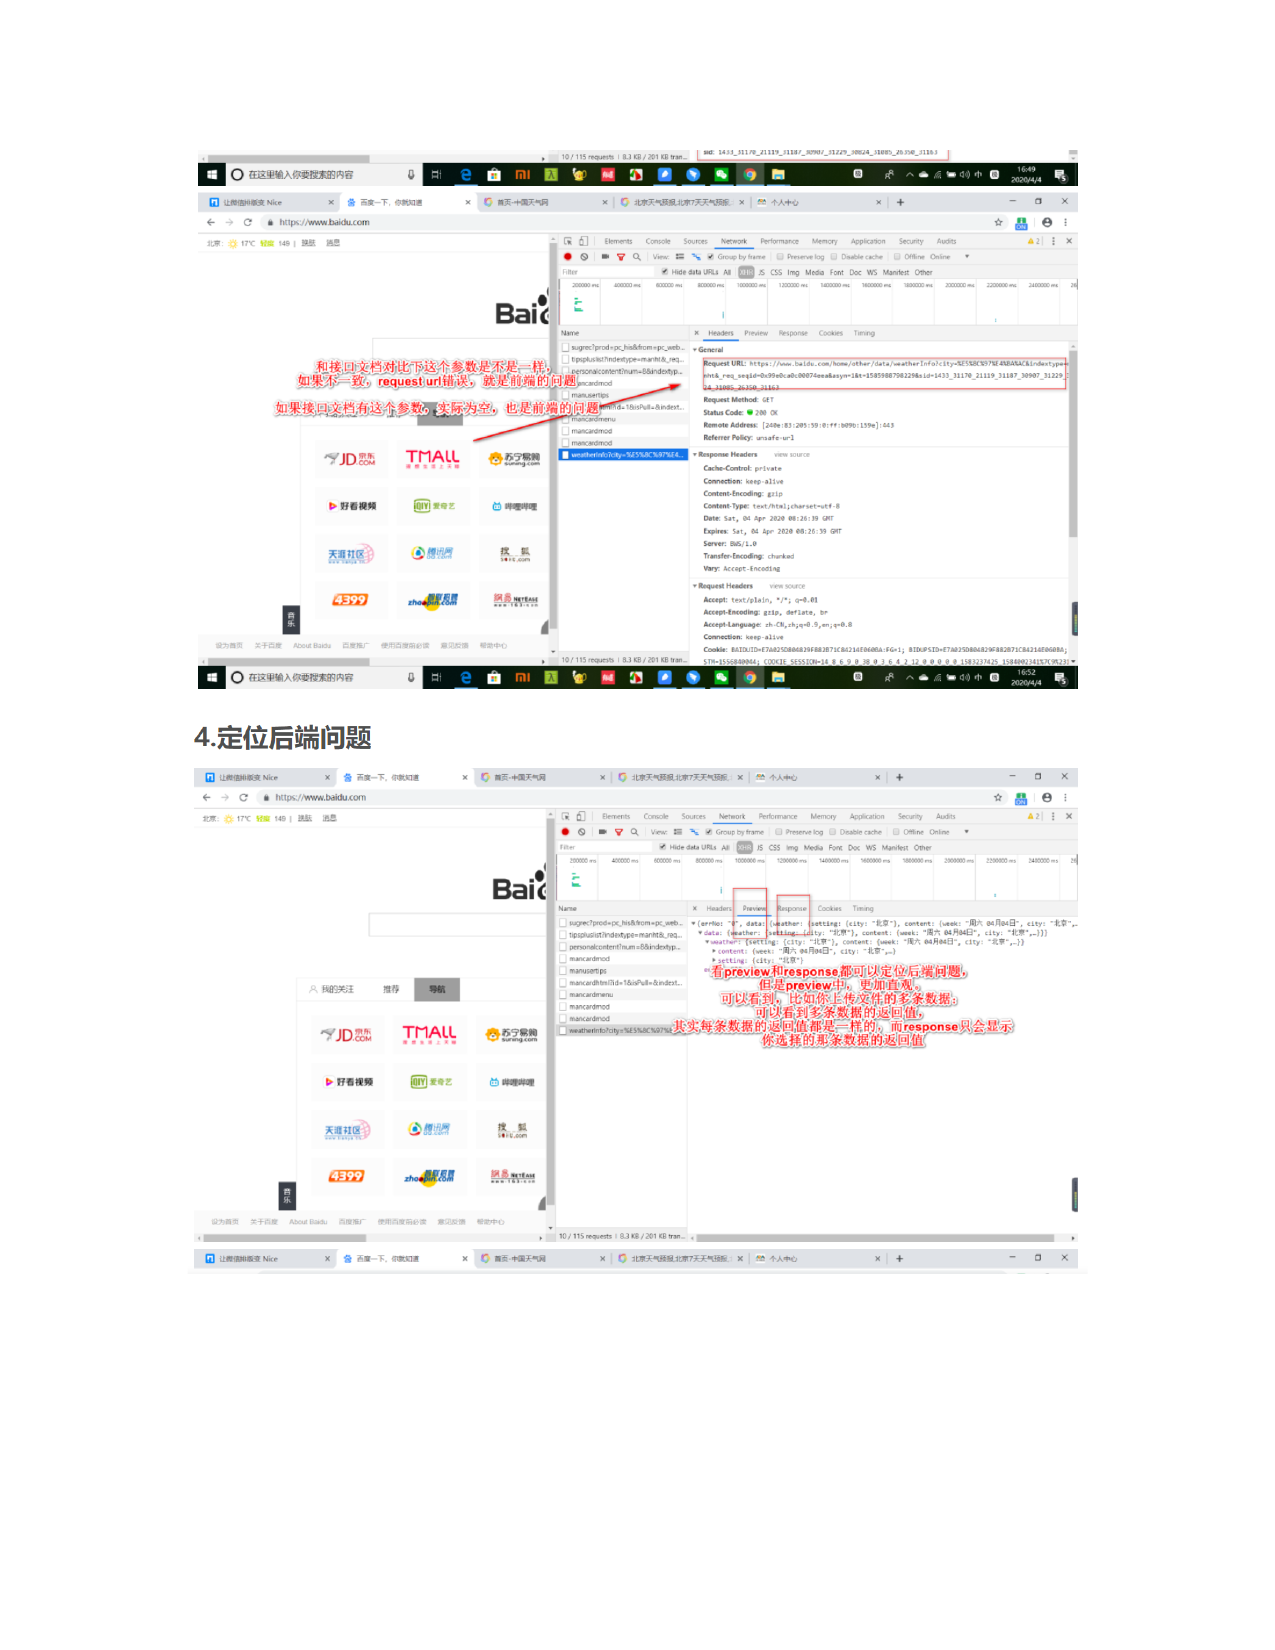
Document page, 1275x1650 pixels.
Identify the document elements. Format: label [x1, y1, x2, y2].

picture [187, 718, 1088, 1275]
picture [187, 150, 1088, 690]
